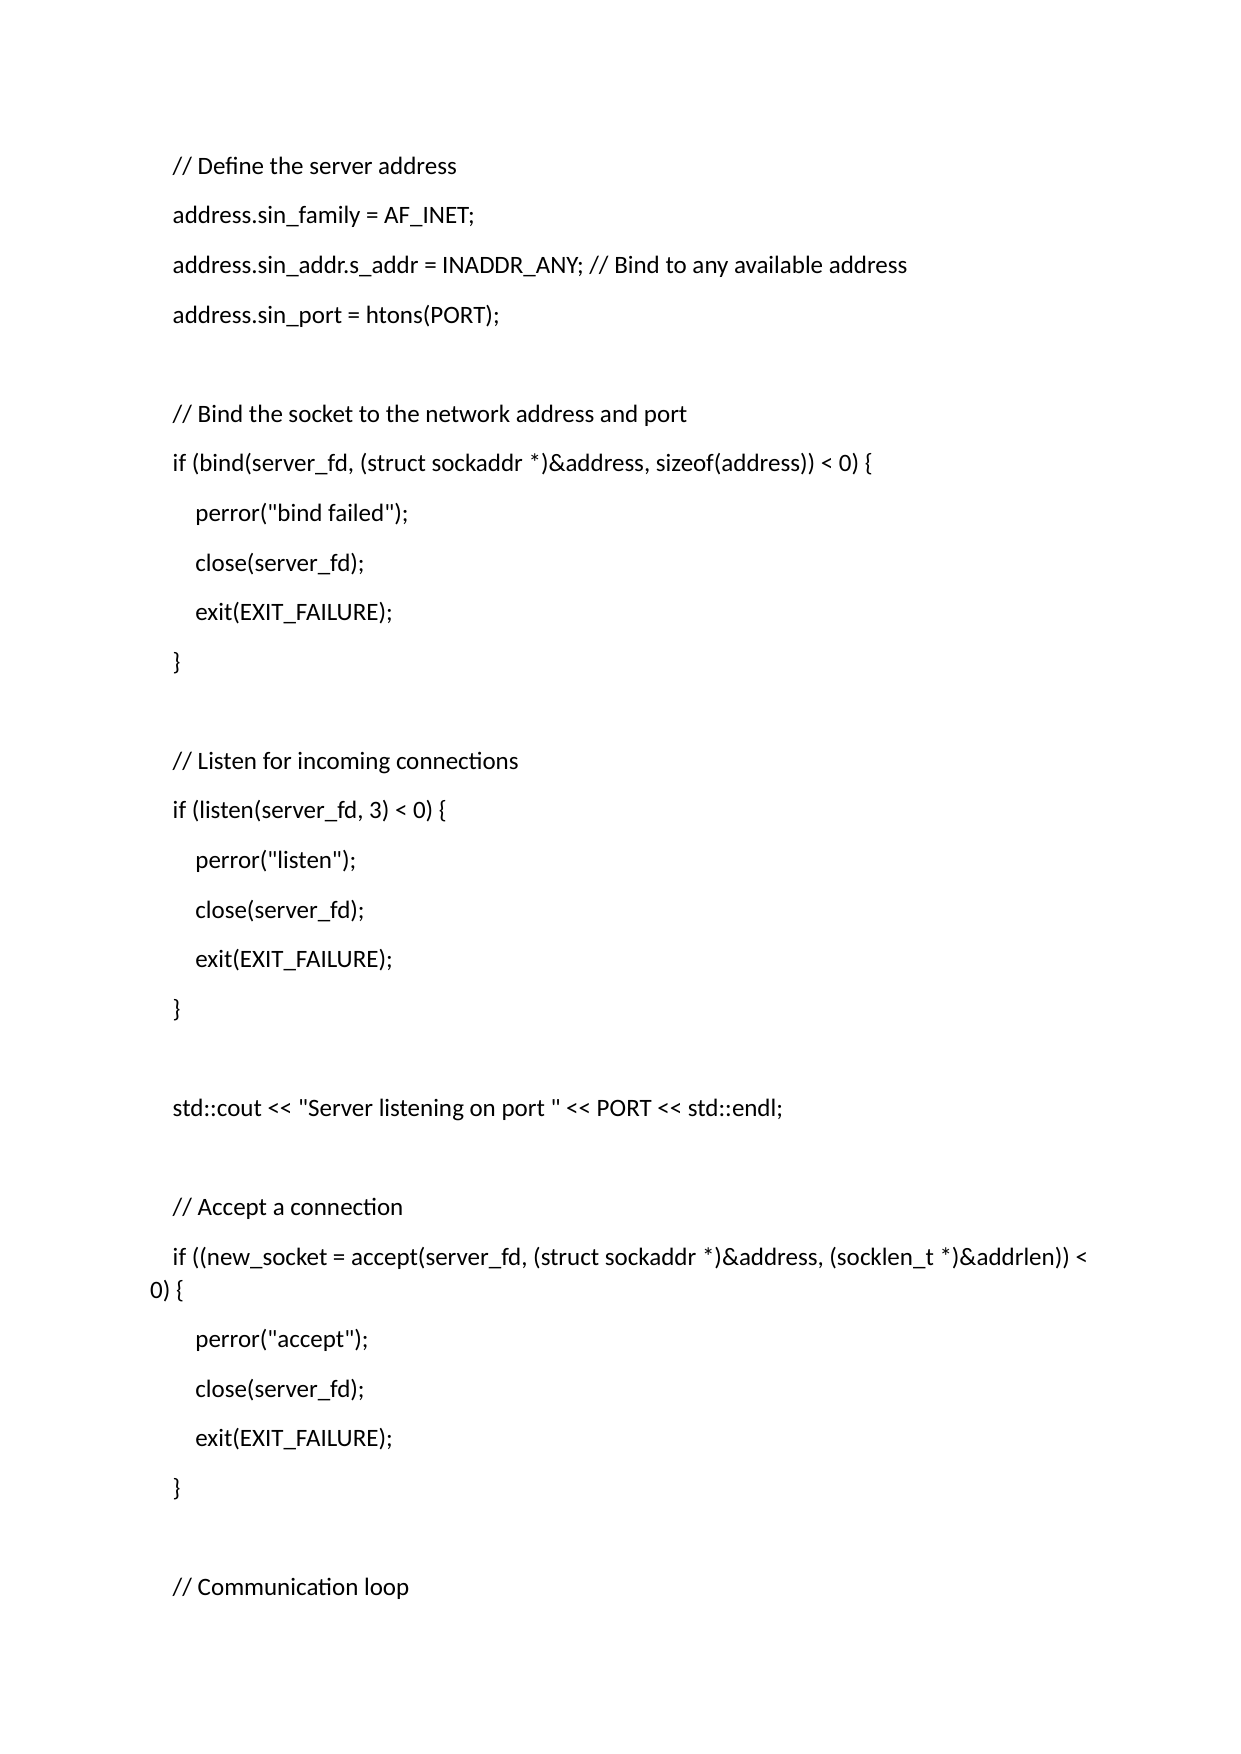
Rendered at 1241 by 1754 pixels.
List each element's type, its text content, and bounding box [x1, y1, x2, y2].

text exit(EXIT_FAILURE); [150, 596, 1090, 627]
text } [150, 1472, 1090, 1503]
text // Listen for incoming connections [150, 745, 1090, 776]
text close(server_fd); [150, 547, 1090, 577]
text } [150, 993, 1090, 1023]
text std::cout << "Server listening on port " << PORT << std::endl; [150, 1092, 1090, 1123]
text perror("listen"); [150, 844, 1090, 875]
text } [150, 646, 1090, 676]
text close(server_fd); [150, 1373, 1090, 1403]
text address.sin_addr.s_addr = INADDR_ANY; // Bind to any available address [150, 249, 1090, 280]
text exit(EXIT_FAILURE); [150, 943, 1090, 974]
text address.sin_port = htons(PORT); [150, 299, 1090, 329]
text perror("bind failed"); [150, 497, 1090, 528]
text // Communication loop [150, 1571, 1090, 1602]
text // Bind the socket to the network address and port [150, 398, 1090, 428]
text close(server_fd); [150, 894, 1090, 924]
text perror("accept"); [150, 1323, 1090, 1354]
text if ((new_socket = accept(server_fd, (struct sockaddr *)&address, (socklen_t *)&addrlen)) < 0) { [150, 1241, 1090, 1304]
text exit(EXIT_FAILURE); [150, 1422, 1090, 1453]
text if (bind(server_fd, (struct sockaddr *)&address, sizeof(address)) < 0) { [150, 447, 1090, 478]
text if (listen(server_fd, 3) < 0) { [150, 794, 1090, 825]
text // Define the server address [150, 150, 1090, 181]
text // Accept a connection [150, 1191, 1090, 1222]
text address.sin_family = AF_INET; [150, 199, 1090, 230]
